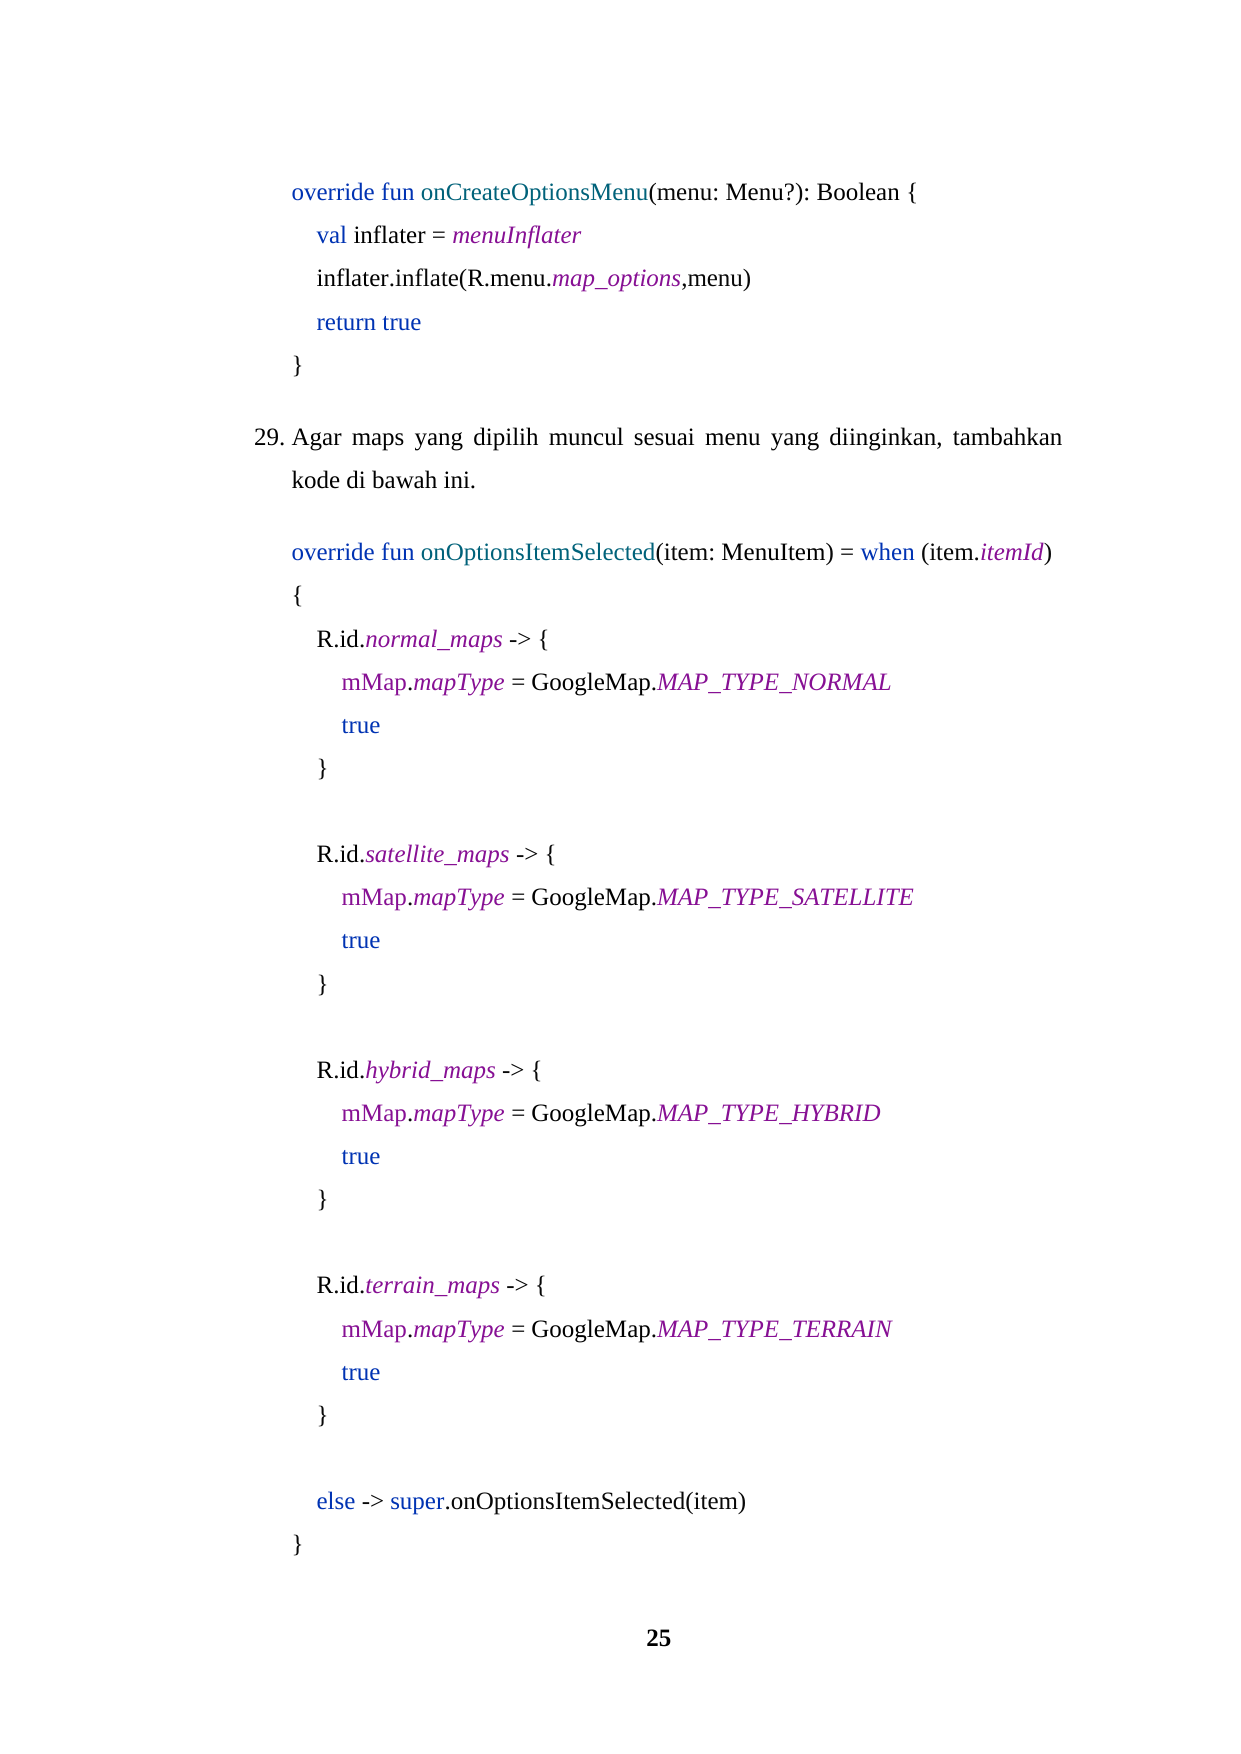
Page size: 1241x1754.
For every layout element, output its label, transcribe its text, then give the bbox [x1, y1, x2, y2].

list Agar maps yang dipilih muncul sesuai menu yang diinginkan, tambahkan kode di bawah ini. [254, 422, 1063, 494]
text override fun onOptionsItemSelected(item: MenuItem) = when (item.itemId) { R.id.normal_maps -> { mMap.mapType = GoogleMap.MAP_TYPE_NORMAL true } R.id.satellite_maps -> { mMap.mapType = GoogleMap.MAP_TYPE_SATELLITE true } R.id.hybrid_maps -> { mMap.mapType = GoogleMap.MAP_TYPE_HYBRID true } R.id.terrain_maps -> { mMap.mapType = GoogleMap.MAP_TYPE_TERRAIN true } else -> super.onOptionsItemSelected(item) } [291, 537, 1063, 1558]
text override fun onCreateOptionsMenu(menu: Menu?): Boolean { val inflater = menuInflater inflater.inflate(R.menu.map_options,menu) return true } [291, 177, 1063, 378]
